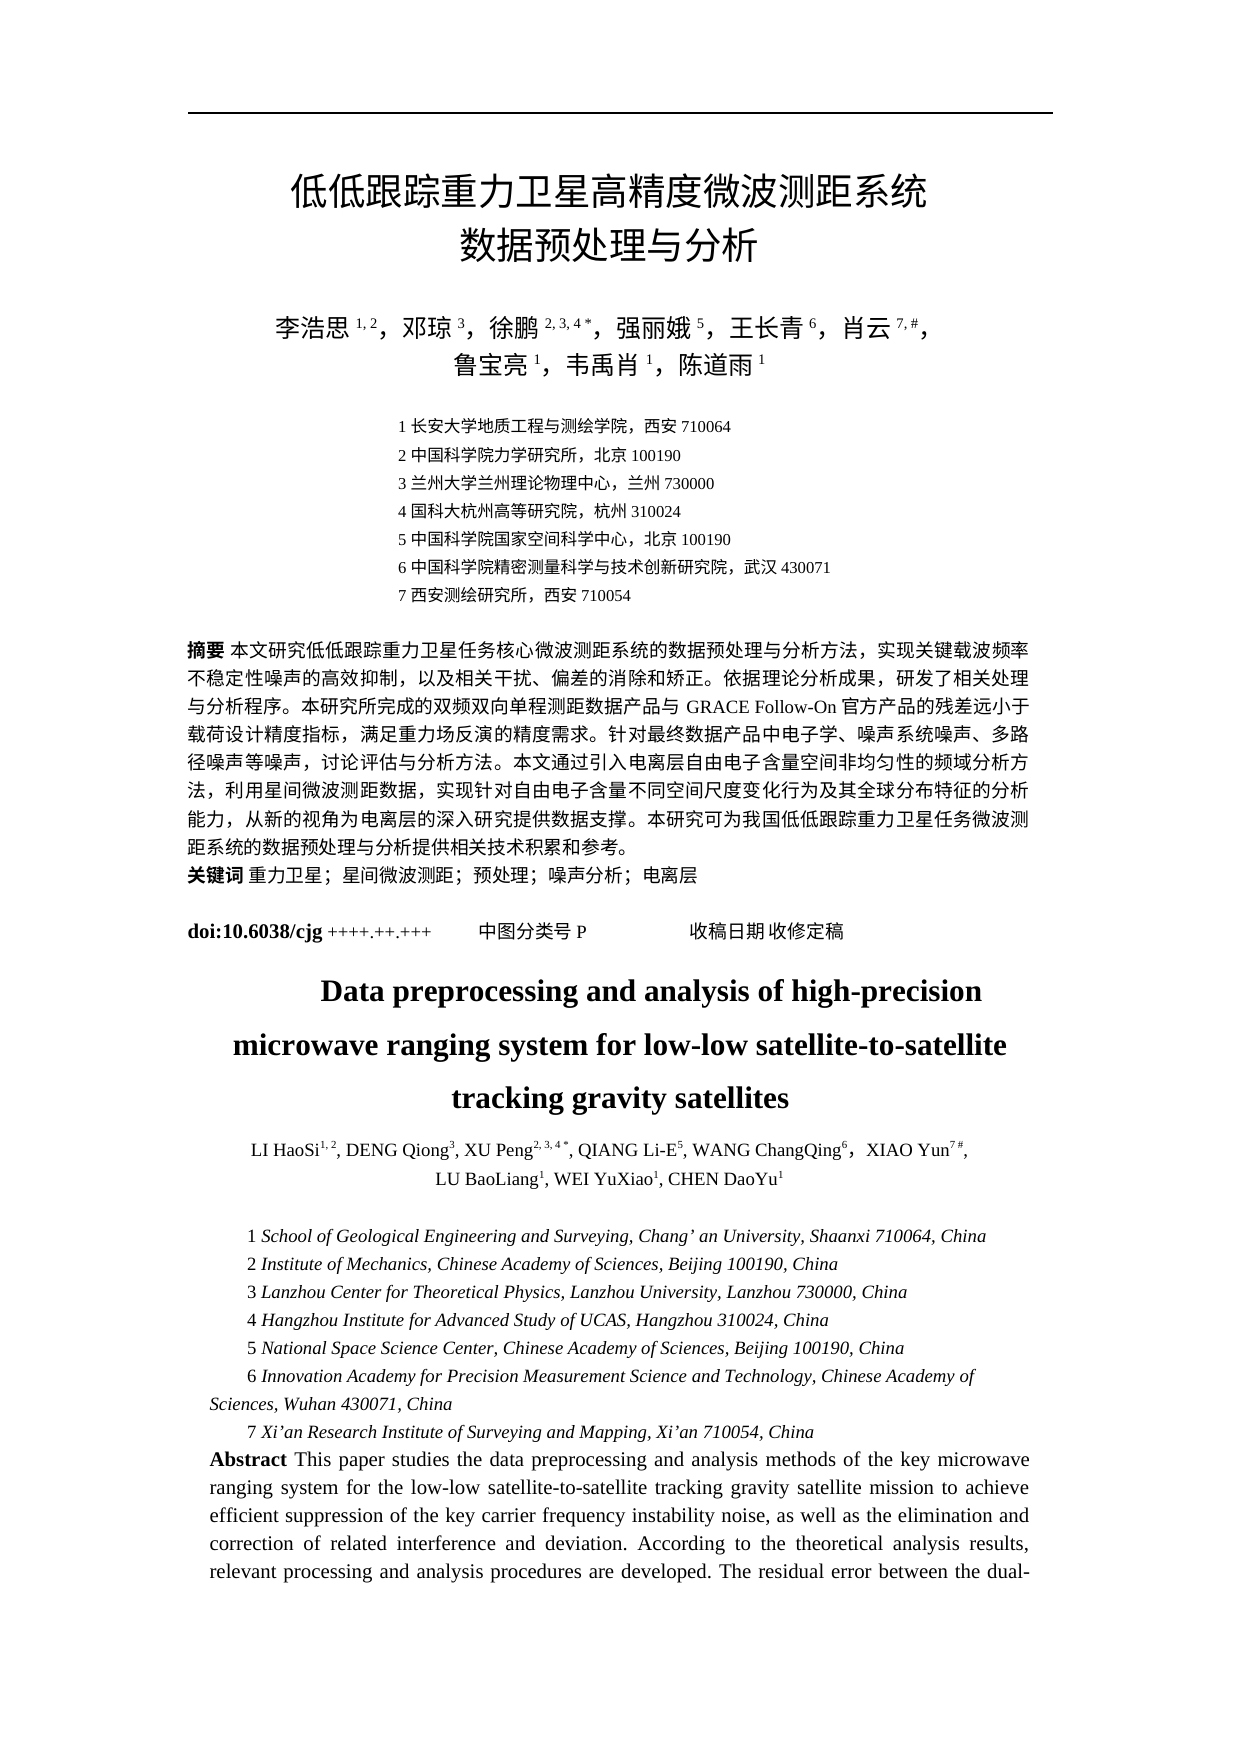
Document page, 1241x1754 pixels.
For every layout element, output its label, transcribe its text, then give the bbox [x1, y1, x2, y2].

text LI HaoSi1, 2, DENG Qiong3, XU Peng2, 3, 4 *, QIANG Li-E5, WANG ChangQing6，XIAO Yun7 #, [187, 1133, 1031, 1162]
text 6 Innovation Academy for Precision Measurement Science and Technology, Chinese Academy of Sciences, Wuhan 430071, China [209, 1358, 1031, 1415]
text 7 西安测绘研究所，西安 710054 [231, 578, 1031, 606]
text LU BaoLiang1, WEI YuXiao1, CHEN DaoYu1 [187, 1162, 1031, 1190]
text 摘要 本文研究低低跟踪重力卫星任务核心微波测距系统的数据预处理与分析方法，实现关键载波频率不稳定性噪声的高效抑制，以及相关干扰、偏差的消除和矫正。依据理论分析成果，研发了相关处理与分析程序。本研究所完成的双频双向单程测距数据产品与GRACE Follow-On官方产品的残差远小于载荷设计精度指标，满足重力场反演的精度需求。针对最终数据产品中电子学、噪声系统噪声、多路径噪声等噪声，讨论评估与分析方法。本文通过引入电离层自由电子含量空间非均匀性的频域分析方法，利用星间微波测距数据，实现针对自由电子含量不同空间尺度变化行为及其全球分布特征的分析能力，从新的视角为电离层的深入研究提供数据支撑。本研究可为我国低低跟踪重力卫星任务微波测距系统的数据预处理与分析提供相关技术积累和参考。 [187, 634, 1031, 859]
text 7 Xi’an Research Institute of Surveying and Mapping, Xi’an 710054, China [209, 1415, 1031, 1443]
text 鲁宝亮1，韦禹肖1，陈道雨1 [187, 345, 1031, 381]
text 3 Lanzhou Center for Theoretical Physics, Lanzhou University, Lanzhou 730000, China [209, 1274, 1031, 1302]
text 4 Hangzhou Institute for Advanced Study of UCAS, Hangzhou 310024, China [209, 1302, 1031, 1330]
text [209, 1443, 1031, 1583]
text 1 School of Geological Engineering and Surveying, Chang’ an University, Shaanxi 710064, China [209, 1218, 1031, 1246]
text 低低跟踪重力卫星高精度微波测距系统 [187, 162, 1031, 216]
text 关键词 重力卫星；星间微波测距；预处理；噪声分析；电离层 [187, 859, 1031, 888]
text 3 兰州大学兰州理论物理中心，兰州 730000 [231, 466, 1031, 494]
text 5 中国科学院国家空间科学中心，北京 100190 [231, 522, 1031, 550]
text doi:10.6038/cjg ++++.++.+++ 中图分类号P 收稿日期 收修定稿 [187, 916, 1031, 944]
text 5 National Space Science Center, Chinese Academy of Sciences, Beijing 100190, China [209, 1330, 1031, 1358]
text 6 中国科学院精密测量科学与技术创新研究院，武汉 430071 [231, 550, 1031, 578]
text 1 长安大学地质工程与测绘学院，西安 710064 [231, 409, 1031, 438]
text 2 Institute of Mechanics, Chinese Academy of Sciences, Beijing 100190, China [209, 1246, 1031, 1274]
text 2 中国科学院力学研究所，北京 100190 [231, 438, 1031, 466]
text Data preprocessing and analysis of high-precision microwave ranging system for low-low satellite-to-satellite tracking gravity satellites [209, 972, 1031, 1116]
text 数据预处理与分析 [187, 216, 1031, 271]
text 李浩思1, 2，邓琼3，徐鹏2, 3, 4 *，强丽娥5，王长青6，肖云7, #， [187, 309, 1031, 345]
text 4 国科大杭州高等研究院，杭州 310024 [231, 494, 1031, 522]
